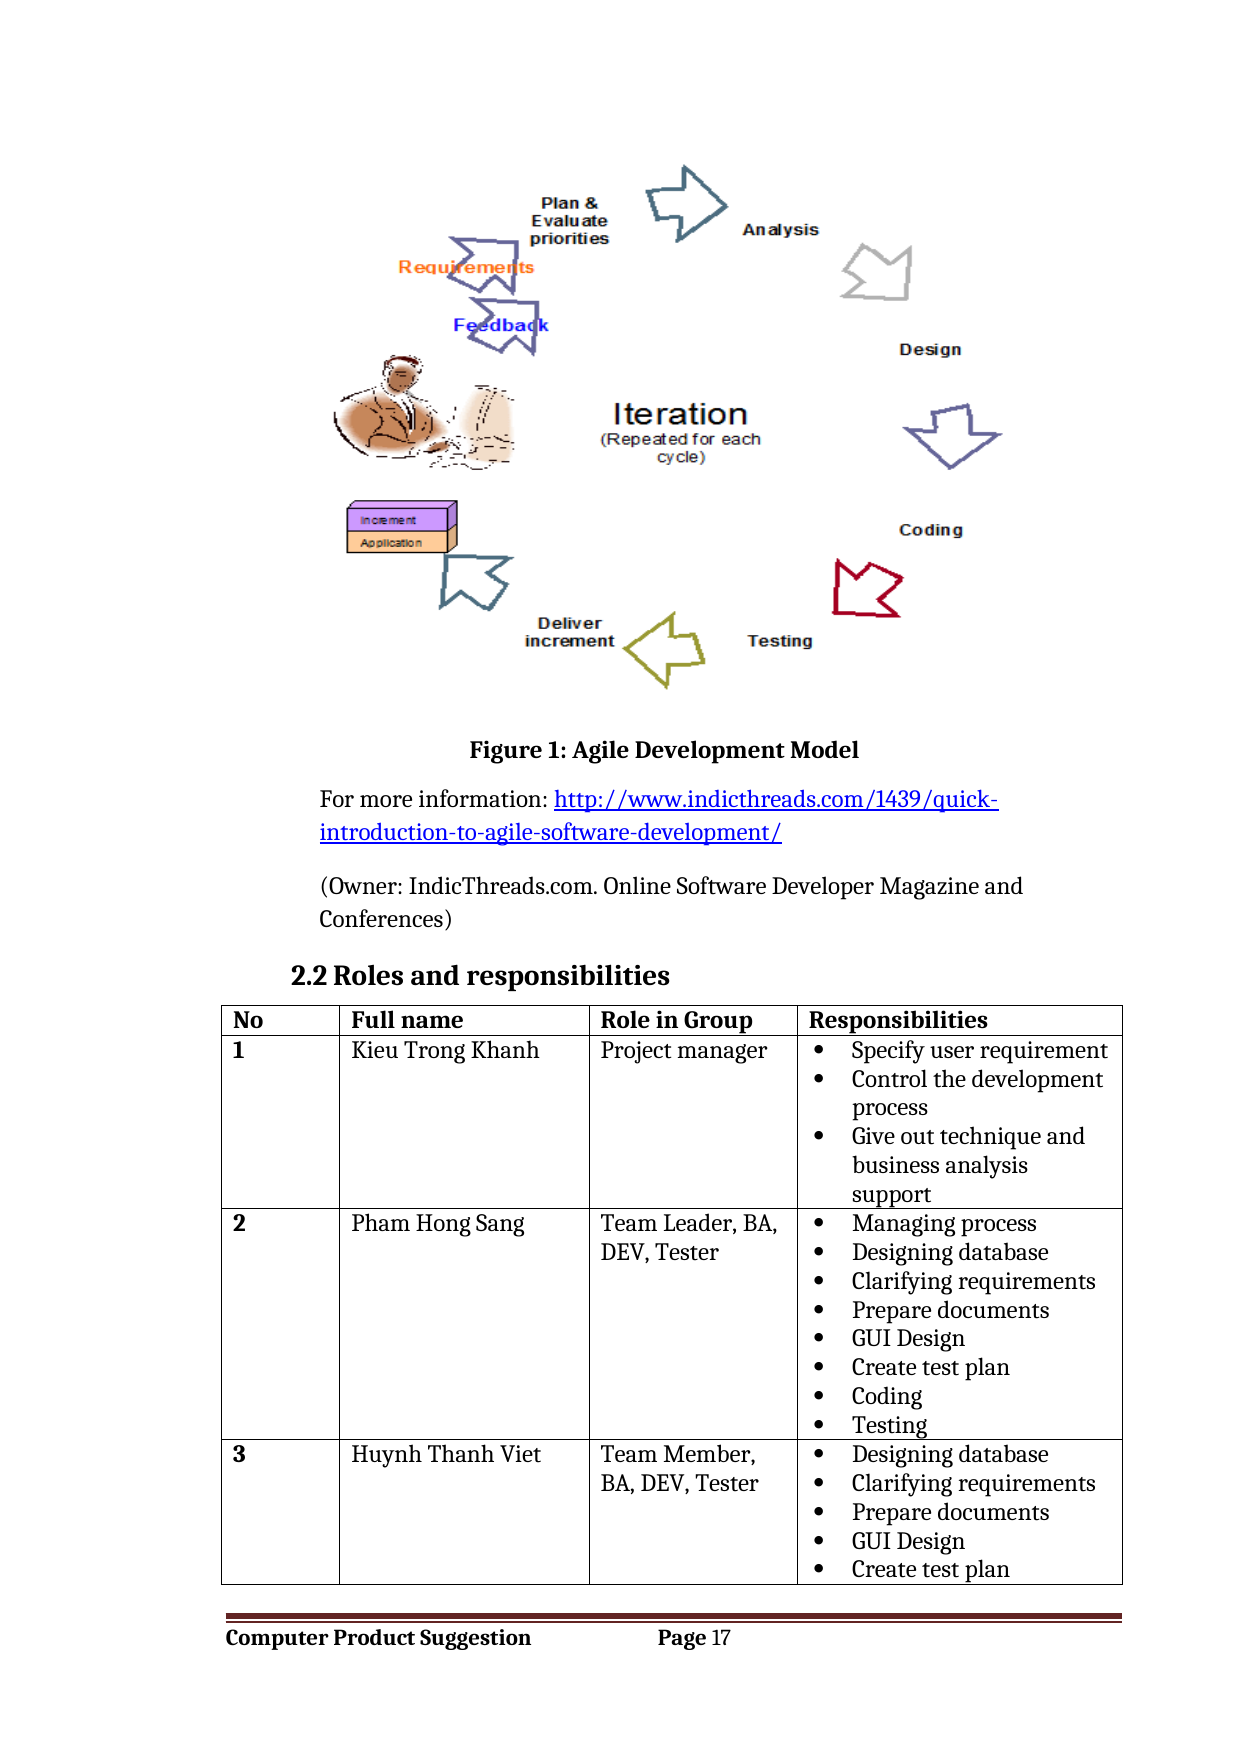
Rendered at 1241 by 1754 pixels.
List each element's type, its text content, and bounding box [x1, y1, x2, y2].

text (Owner: IndicThreads.com. Online Software Developer Magazine and Conferences) [319, 872, 1122, 934]
table_cell Kieu Trong Khanh [340, 1036, 589, 1208]
table_cell Project manager [590, 1036, 797, 1208]
table_cell Team Leader, BA, DEV, Tester [590, 1209, 797, 1439]
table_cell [798, 1440, 1122, 1584]
table_cell Managing process Designing database Clarifying requirements Prepare documents GUI Design Create test plan Coding Testing [798, 1209, 1122, 1439]
table_cell 3 [222, 1440, 339, 1584]
table_header Role in Group [590, 1006, 797, 1035]
table_cell Pham Hong Sang [340, 1209, 589, 1439]
picture [328, 147, 1028, 711]
table_cell 1 [222, 1036, 339, 1208]
subtitle Roles and responsibilities [291, 959, 1122, 992]
table_cell Huynh Thanh Viet [340, 1440, 589, 1584]
text Figure 1: Agile Development Model [207, 736, 1122, 764]
table_header Responsibilities [798, 1006, 1122, 1035]
table_header No [222, 1006, 339, 1035]
text For more information: http://www.indicthreads.com/1439/quick-introduction-to-agile-software-development/ [319, 785, 1122, 847]
table_header Full name [340, 1006, 589, 1035]
table_cell Specify user requirement Control the development process Give out technique and business analysis support [798, 1036, 1122, 1208]
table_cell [590, 1440, 797, 1584]
table_cell 2 [222, 1209, 339, 1439]
